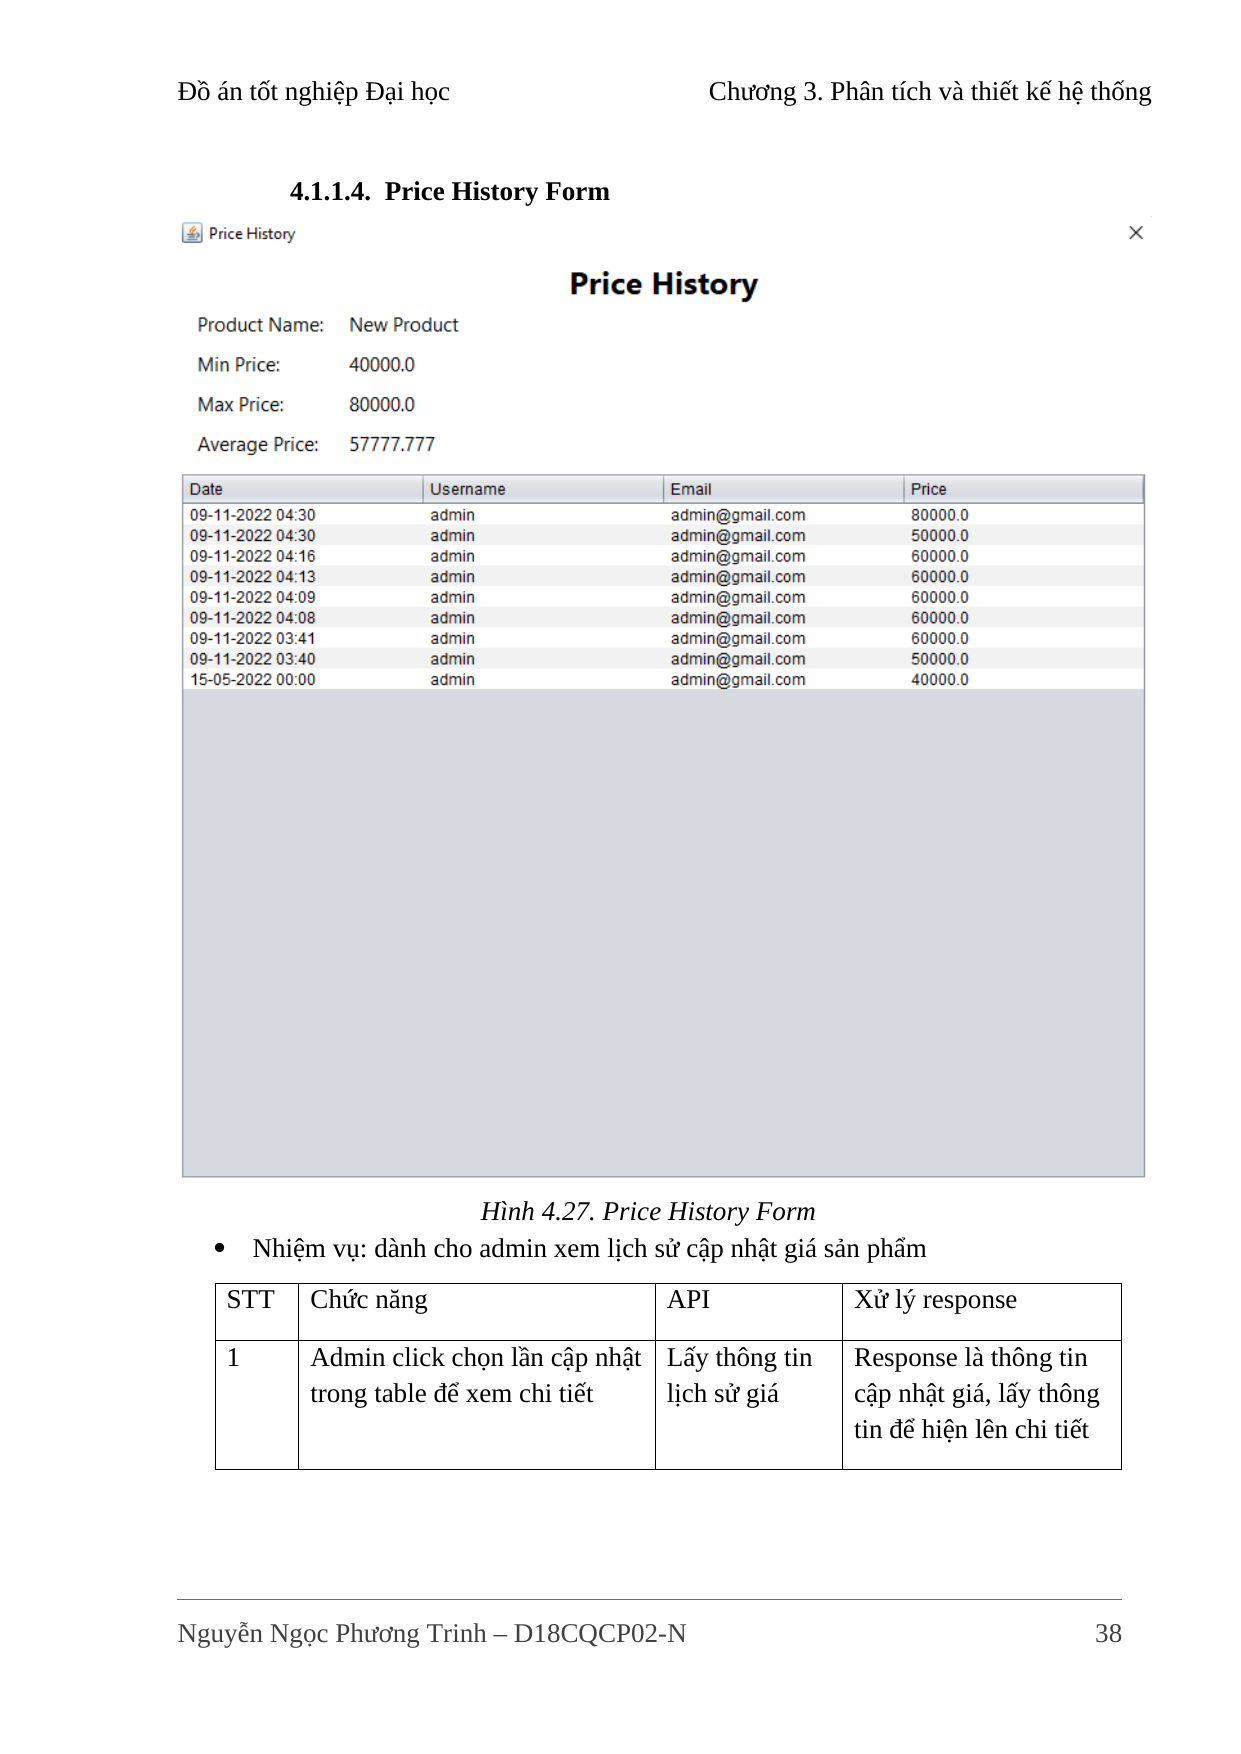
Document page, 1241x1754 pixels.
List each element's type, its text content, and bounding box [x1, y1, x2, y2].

table_cell 1 [216, 1341, 298, 1469]
table_header Xử lý response [843, 1284, 1121, 1340]
table_header API [656, 1284, 842, 1340]
table_cell Response là thông tin cập nhật giá, lấy thông tin để hiện lên chi tiết [843, 1341, 1121, 1469]
subtitle Price History Form [290, 175, 1122, 206]
picture [177, 216, 1153, 1184]
table_cell Admin click chọn lần cập nhật trong table để xem chi tiết [299, 1341, 655, 1469]
table_cell Lấy thông tin lịch sử giá [656, 1341, 842, 1469]
table_header STT [216, 1284, 298, 1340]
list Nhiệm vụ: dành cho admin xem lịch sử cập nhật giá sản phẩm [215, 1232, 1122, 1263]
table_header Chức năng [299, 1284, 655, 1340]
